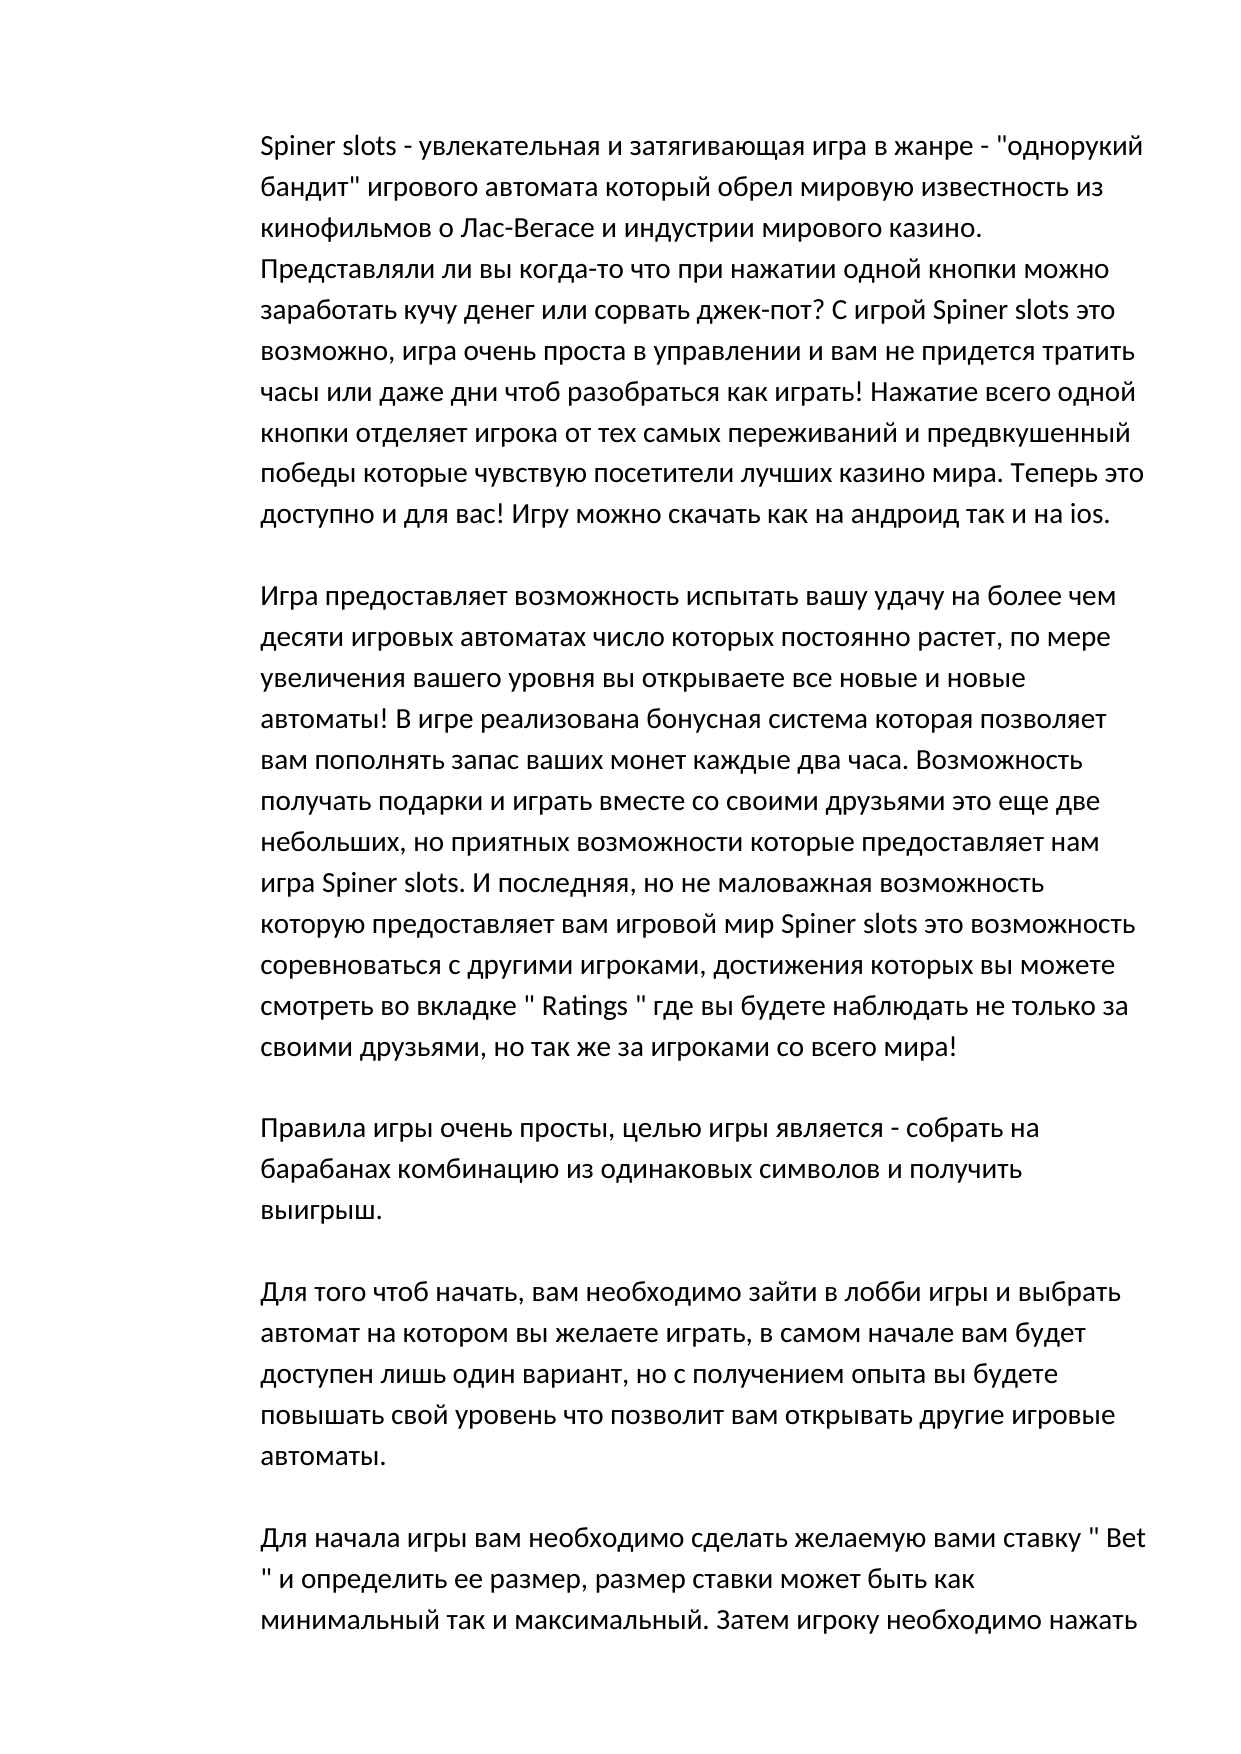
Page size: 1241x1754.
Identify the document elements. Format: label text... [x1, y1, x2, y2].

list Представляли ли вы когда-то что при нажатии одной кнопки можно заработать кучу денег или сорвать джек-пот? С игрой Spiner slots это возможно, игра очень проста в управлении и вам не придется тратить часы или даже дни чтоб разобраться как играть! Нажатие всего одной кнопки отделяет игрока от тех самых переживаний и предвкушенный победы которые чувствую посетители лучших казино мира. Теперь это доступно и для вас! Игру можно скачать как на андроид так и на ios. [260, 250, 1152, 531]
list Правила игры очень просты, целью игры является - собрать на барабанах комбинацию из одинаковых символов и получить выигрыш. [260, 1109, 1152, 1227]
list Игра предоставляет возможность испытать вашу удачу на более чем десяти игровых автоматах число которых постоянно растет, по мере увеличения вашего уровня вы открываете все новые и новые автоматы! В игре реализована бонусная система которая позволяет вам пополнять запас ваших монет каждые два часа. Возможность получать подарки и играть вместе со своими друзьями это еще две небольших, но приятных возможности которые предоставляет нам игра Spiner slots. И последняя, но не маловажная возможность которую предоставляет вам игровой мир Spiner slots это возможность соревноваться с другими игроками, достижения которых вы можете смотреть во вкладке " Ratings " где вы будете наблюдать не только за своими друзьями, но так же за игроками со всего мира! [260, 577, 1152, 1063]
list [260, 1519, 1152, 1636]
list Spiner slots - увлекательная и затягивающая игра в жанре - "однорукий бандит" игрового автомата который обрел мировую известность из кинофильмов о Лас-Вегасе и индустрии мирового казино. [260, 127, 1152, 244]
list Для того чтоб начать, вам необходимо зайти в лобби игры и выбрать автомат на котором вы желаете играть, в самом начале вам будет доступен лишь один вариант, но с получением опыта вы будете повышать свой уровень что позволит вам открывать другие игровые автоматы. [260, 1273, 1152, 1473]
